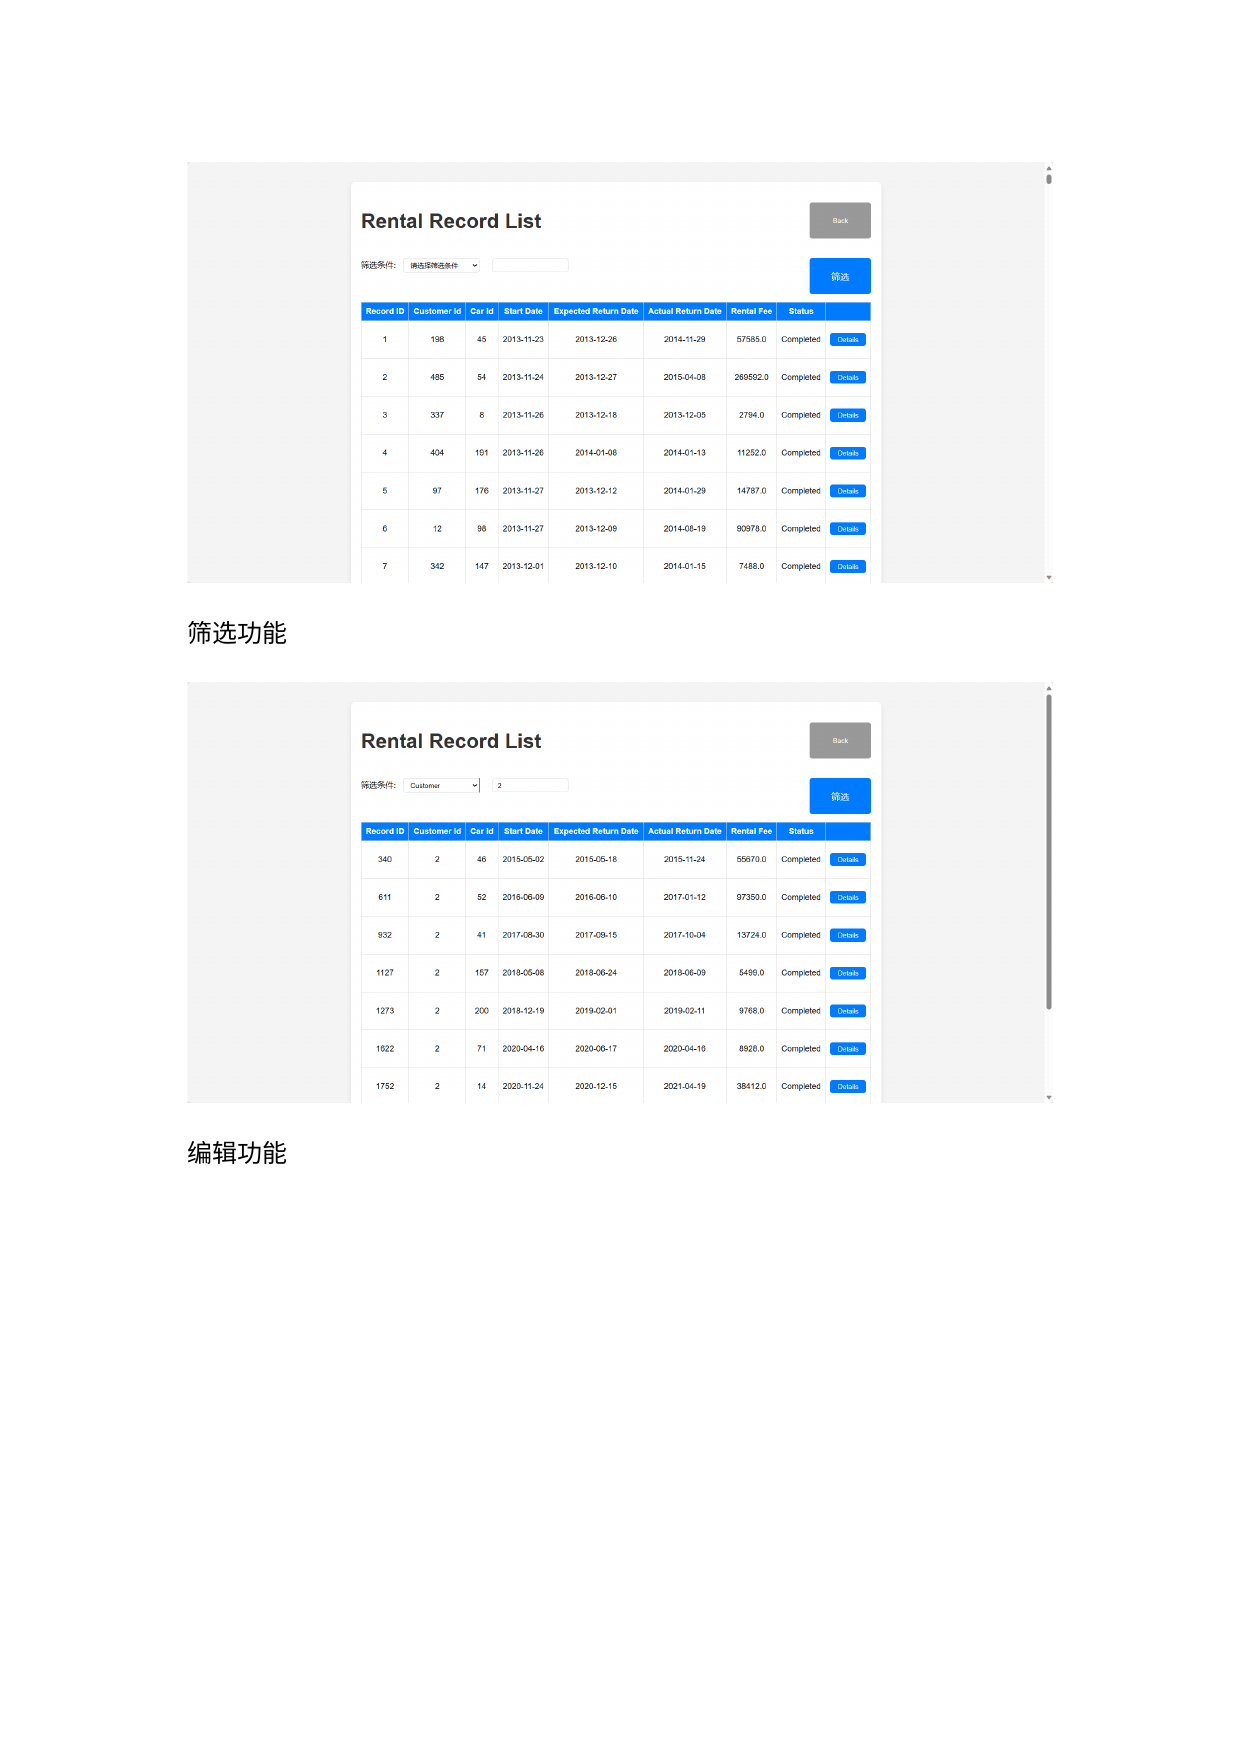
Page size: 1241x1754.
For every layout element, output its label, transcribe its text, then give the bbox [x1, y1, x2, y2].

text 编辑功能 [187, 1119, 1053, 1184]
picture [187, 162, 1053, 583]
text 筛选功能 [187, 599, 1053, 664]
picture [187, 682, 1053, 1103]
